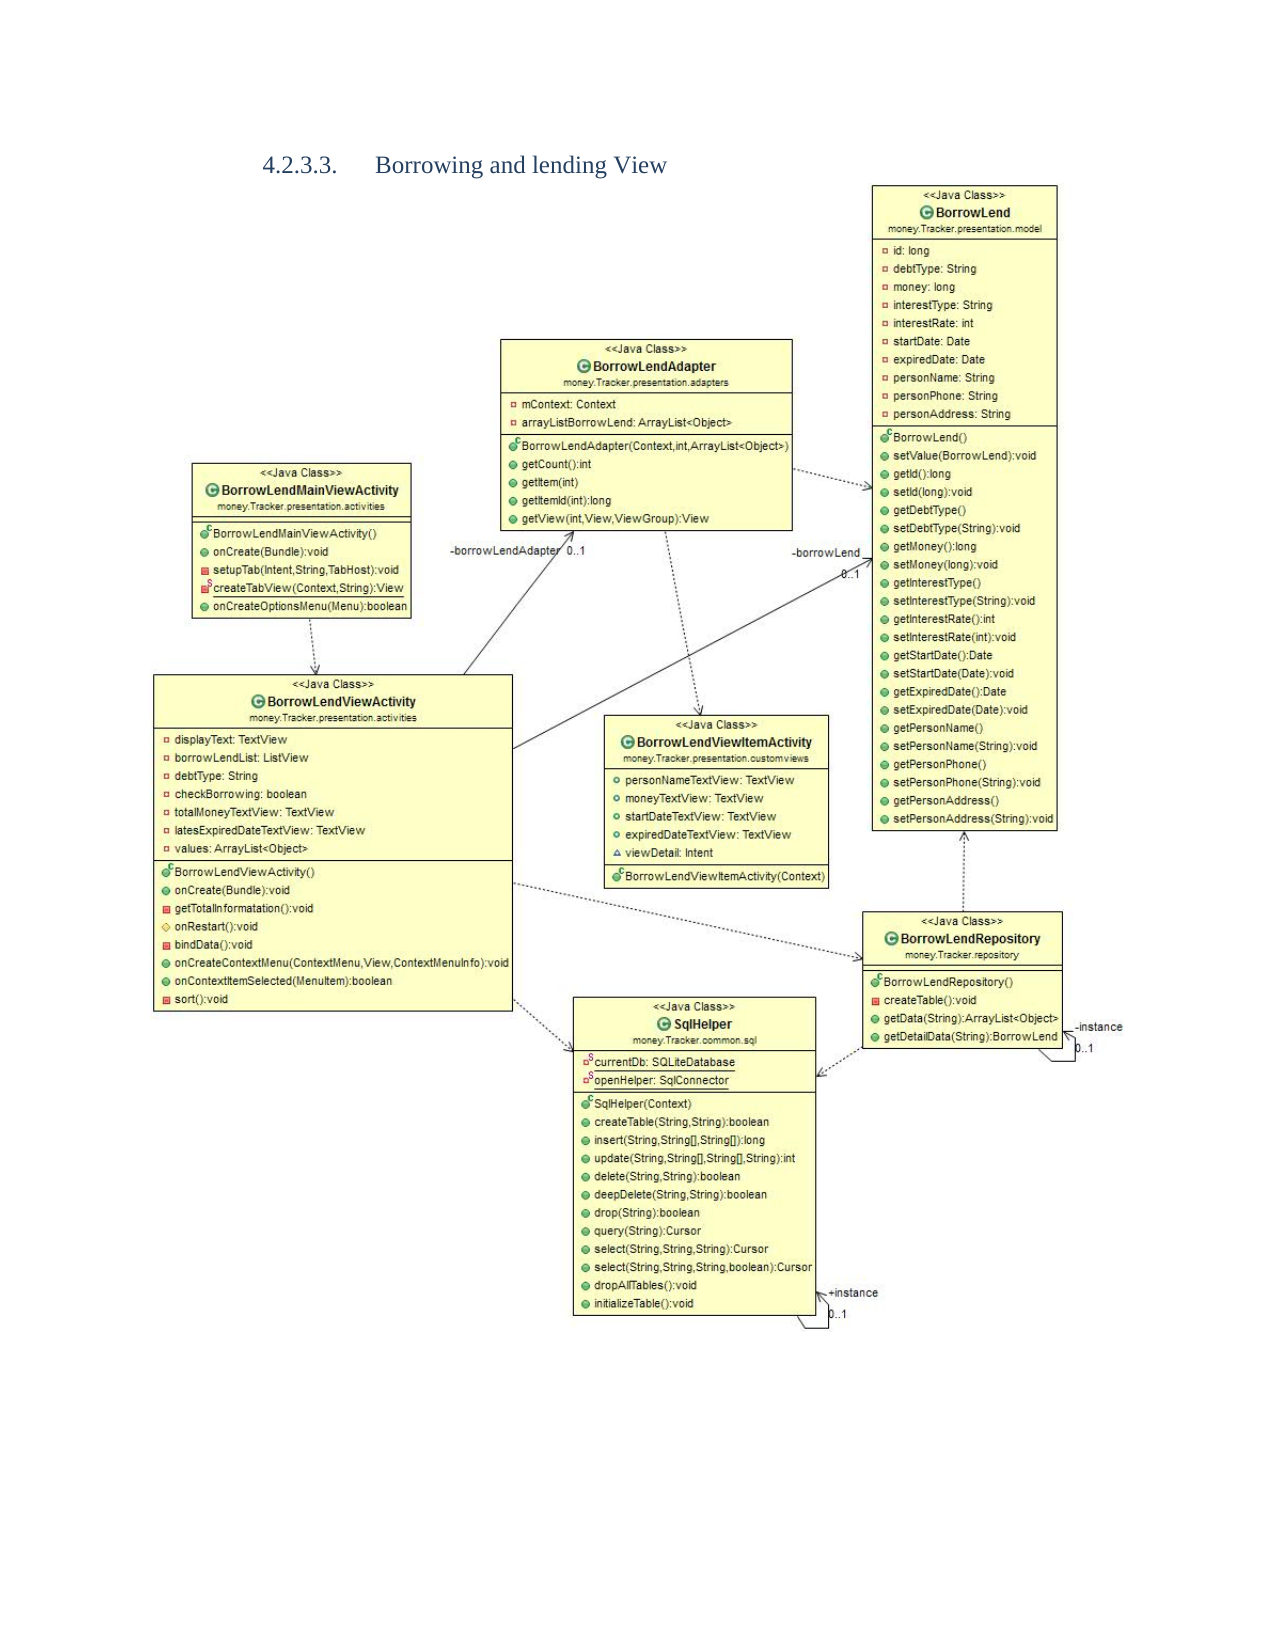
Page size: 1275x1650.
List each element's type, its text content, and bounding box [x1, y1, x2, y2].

subtitle Borrowing and lending View [262, 150, 1125, 179]
picture [150, 183, 1125, 1332]
